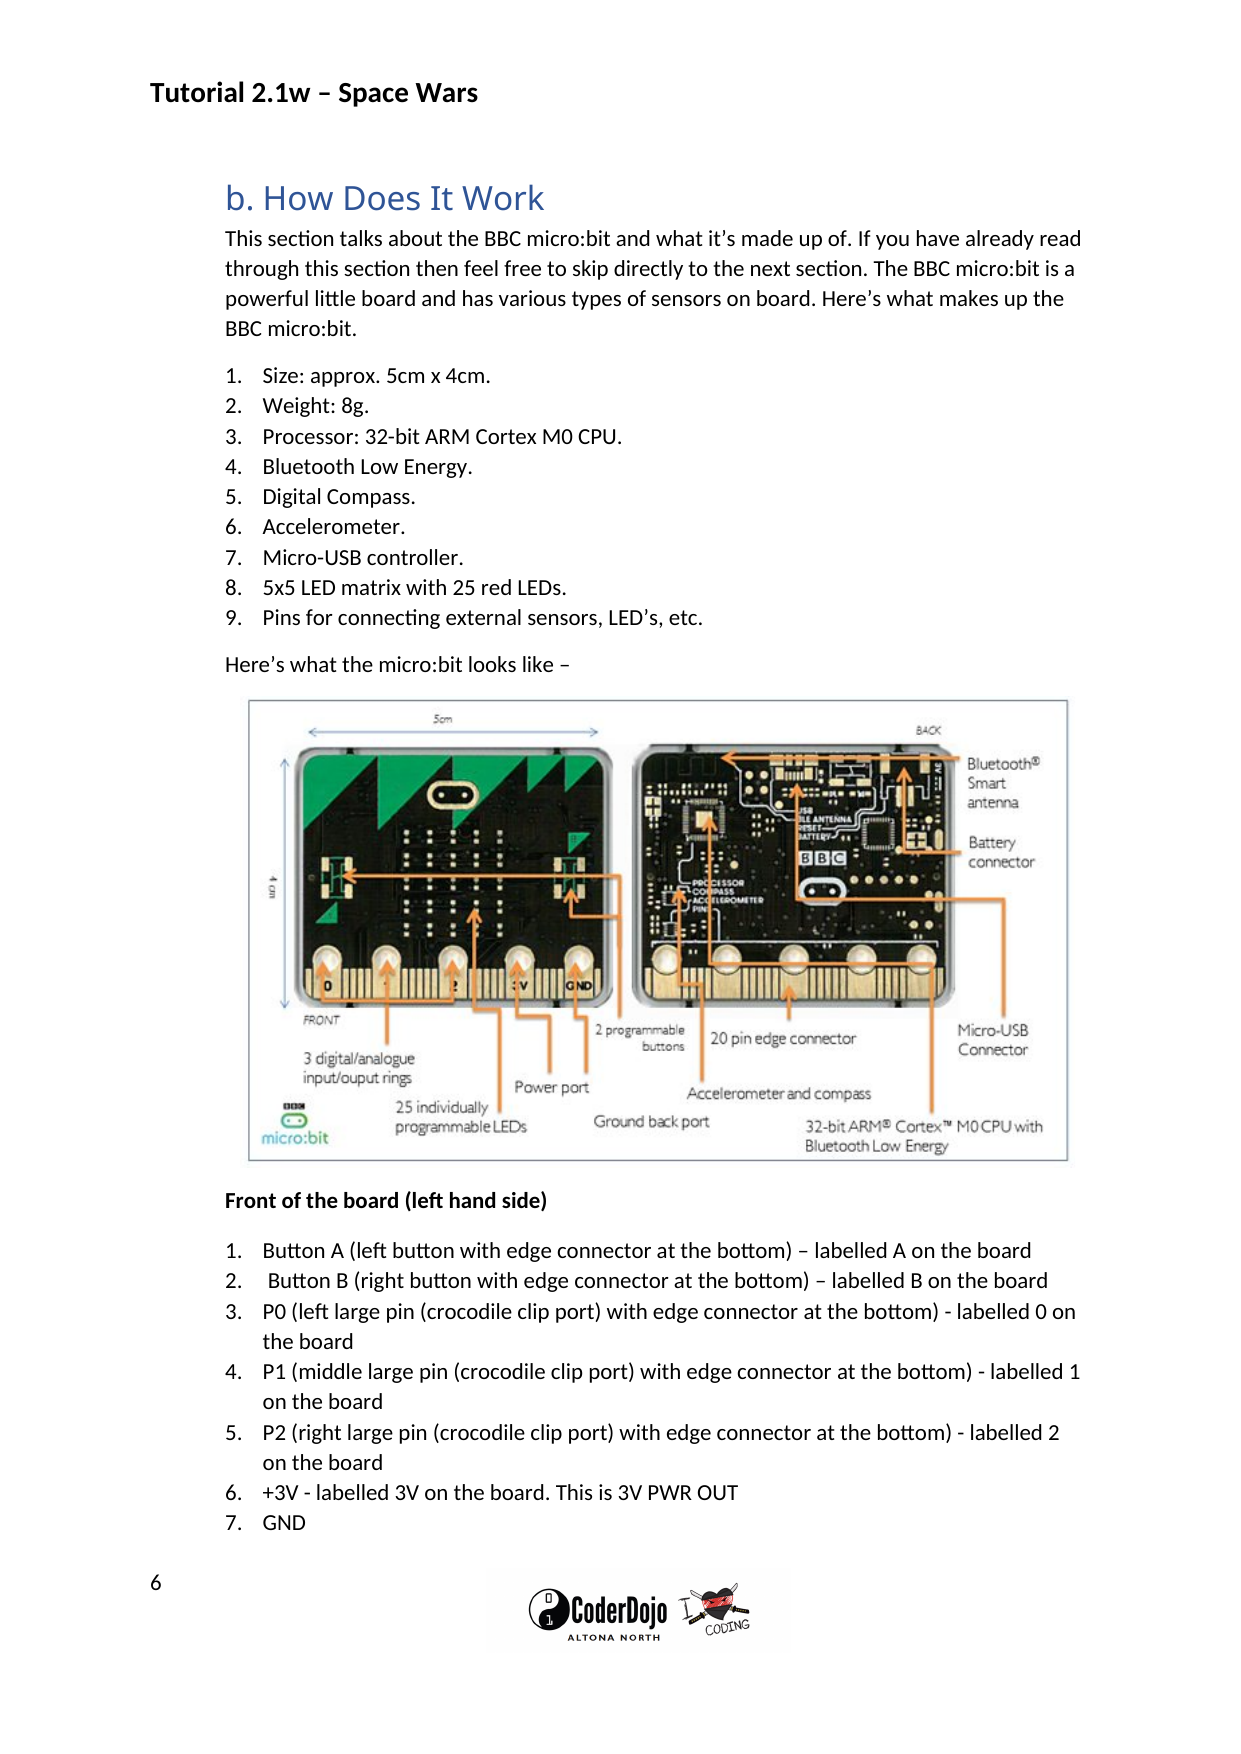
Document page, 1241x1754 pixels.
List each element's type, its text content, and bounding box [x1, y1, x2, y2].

list P1 (middle large pin (crocodile clip port) with edge connector at the bottom) - labelled 1 on the board [225, 1357, 1090, 1415]
list Accelerometer. [225, 512, 1090, 541]
list Button B (right button with edge connector at the bottom) – labelled B on the board [225, 1267, 1090, 1294]
list Digital Compass. [225, 482, 1090, 510]
text This section talks about the BBC micro:bit and what it’s made up of. If you have already read through this section then feel free to skip directly to the next section. The BBC micro:bit is a powerful little board and has various types of sensors on board. Here’s what makes up the BBC micro:bit. [225, 224, 1090, 343]
list Processor: 32-bit ARM Cortex M0 CPU. [225, 422, 1090, 450]
text Front of the board (left hand side) [150, 1186, 1090, 1214]
picture [240, 696, 1076, 1168]
list Bluetooth Low Energy. [225, 452, 1090, 480]
list 5x5 LED matrix with 25 red LEDs. [225, 573, 1090, 601]
list Size: approx. 5cm x 4cm. [225, 361, 1090, 389]
list P0 (left large pin (crocodile clip port) with edge connector at the bottom) - labelled 0 on the board [225, 1297, 1090, 1355]
list P2 (right large pin (crocodile clip port) with edge connector at the bottom) - labelled 2 on the board [225, 1418, 1090, 1476]
picture [486, 1568, 792, 1653]
list Micro-USB controller. [225, 543, 1090, 571]
subtitle How Does It Work [225, 175, 1090, 220]
list Button A (left button with edge connector at the bottom) – labelled A on the board [225, 1236, 1090, 1264]
list +3V - labelled 3V on the board. This is 3V PWR OUT [225, 1478, 1090, 1506]
list Weight: 8g. [225, 392, 1090, 420]
text Here’s what the micro:bit looks like – [225, 650, 1090, 678]
list Pins for connecting external sensors, LED’s, etc. [225, 603, 1090, 631]
list GND [225, 1508, 1090, 1536]
